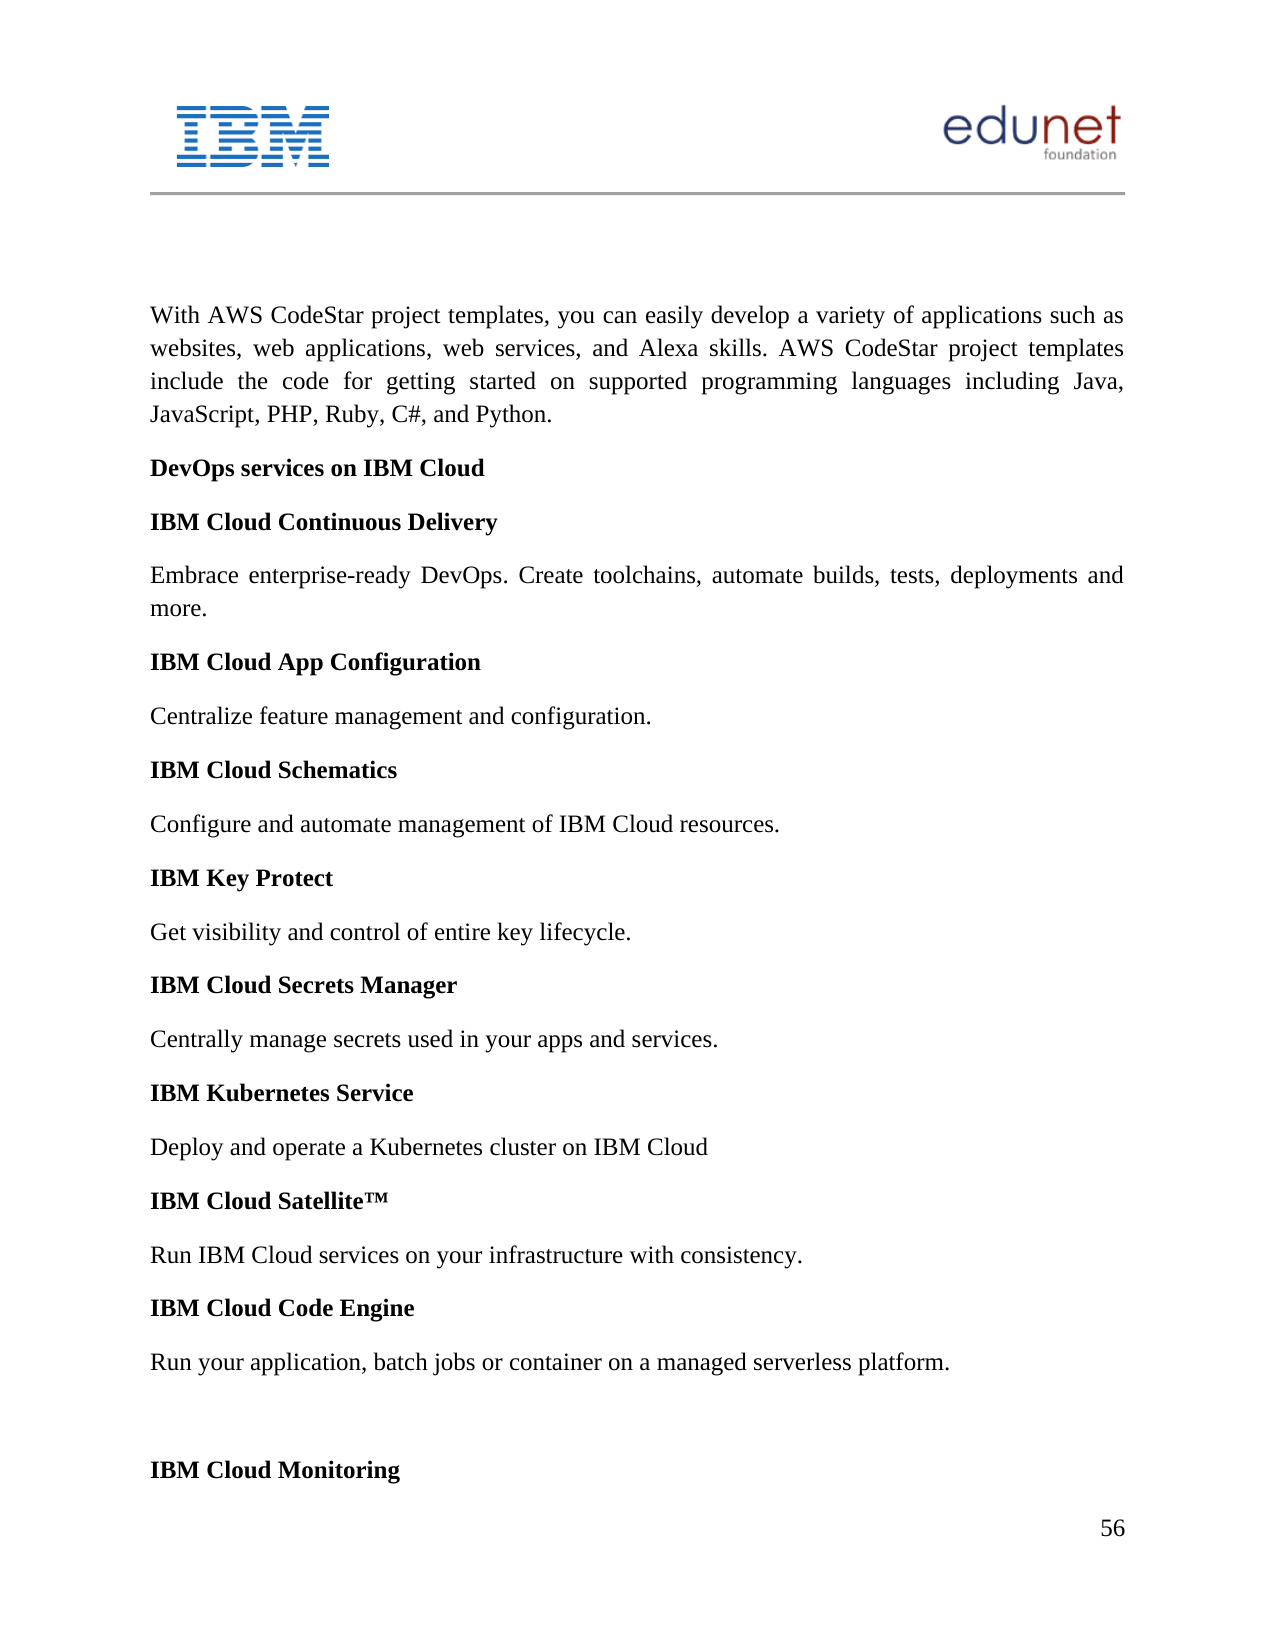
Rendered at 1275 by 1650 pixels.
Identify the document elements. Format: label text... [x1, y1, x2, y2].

text Configure and automate management of IBM Cloud resources. [150, 809, 1125, 838]
text DevOps services on IBM Cloud [150, 453, 1125, 481]
text Deploy and operate a Kubernetes cluster on IBM Cloud [150, 1132, 1125, 1161]
text With AWS CodeStar project templates, you can easily develop a variety of applications such as websites, web applications, web services, and Alexa skills. AWS CodeStar project templates include the code for getting started on supported programming languages including Java, JavaScript, PHP, Ruby, C#, and Python. [150, 300, 1125, 428]
picture [176, 106, 329, 167]
text Run your application, batch jobs or container on a managed serverless platform. [150, 1347, 1125, 1376]
text IBM Cloud Secrets Manager [150, 970, 1125, 999]
text Centralize feature management and configuration. [150, 701, 1125, 730]
text Centrally manage secrets used in your apps and services. [150, 1024, 1125, 1053]
text Run IBM Cloud services on your infrastructure with consistency. [150, 1240, 1125, 1268]
text IBM Cloud App Configuration [150, 647, 1125, 676]
text IBM Cloud Monitoring [150, 1455, 1125, 1484]
text IBM Cloud Satellite™ [150, 1186, 1125, 1214]
text Get visibility and control of entire key lifecycle. [150, 917, 1125, 945]
text IBM Cloud Code Engine [150, 1293, 1125, 1322]
text Embrace enterprise-ready DevOps. Create toolchains, automate builds, tests, deployments and more. [150, 560, 1125, 622]
picture [941, 95, 1125, 167]
text IBM Cloud Continuous Delivery [150, 507, 1125, 535]
text IBM Key Protect [150, 863, 1125, 891]
text IBM Cloud Schematics [150, 755, 1125, 784]
text IBM Kubernetes Service [150, 1078, 1125, 1107]
